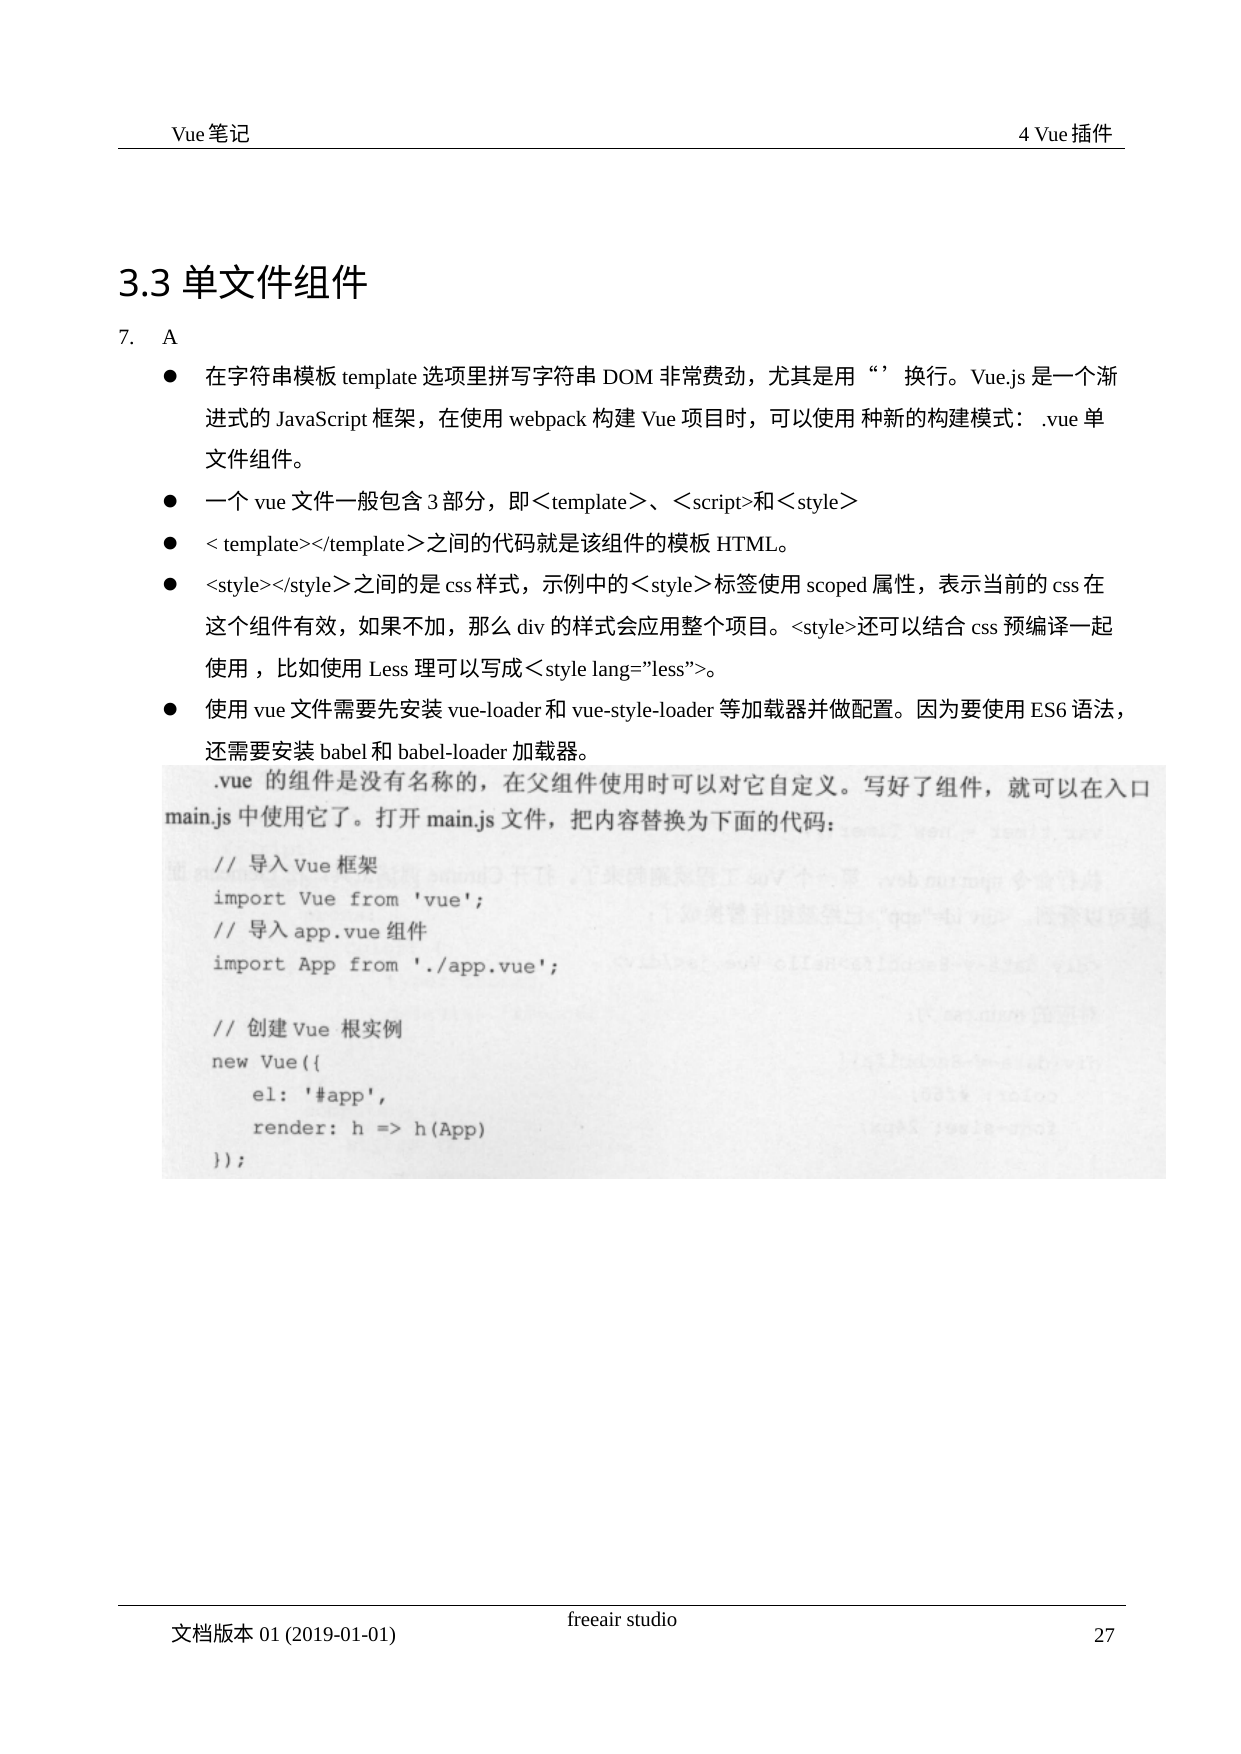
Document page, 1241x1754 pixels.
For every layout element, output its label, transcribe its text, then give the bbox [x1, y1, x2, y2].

list 一个 vue 文件一般包含3部分，即＜template＞、＜script>和＜style＞ [162, 474, 1122, 516]
list < template></template＞之间的代码就是该组件的模板 HTML。 [162, 516, 1122, 557]
subtitle 单文件组件 [118, 253, 1122, 307]
list A [118, 307, 1122, 349]
list <style></style＞之间的是css样式，示例中的＜style＞标签使用scoped 属性，表示当前的 css在这个组件有效，如果不加，那么 div 的样式会应用整个项目。<style>还可以结合 css 预编译一起使用 ，比如使用 Less 理可以写成＜style lang=”less”>。 [162, 557, 1122, 682]
list 在字符串模板 template 选项里拼写字符串 DOM 非常费劲，尤其是用“ ’换行。Vue.js 是一个渐进式的 JavaScript 框架，在使用 webpack 构建 Vue 项目时，可以使用 种新的构建模式： .vue 单文件组件。 [162, 349, 1122, 474]
picture [161, 765, 1166, 1179]
list 使用vue文件需要先安装 vue-loader和vue-style-loader 等加载器并做配置。因为要使用ES6语法，还需要安装 babel和babel-loader 加载器。 [162, 682, 1122, 765]
